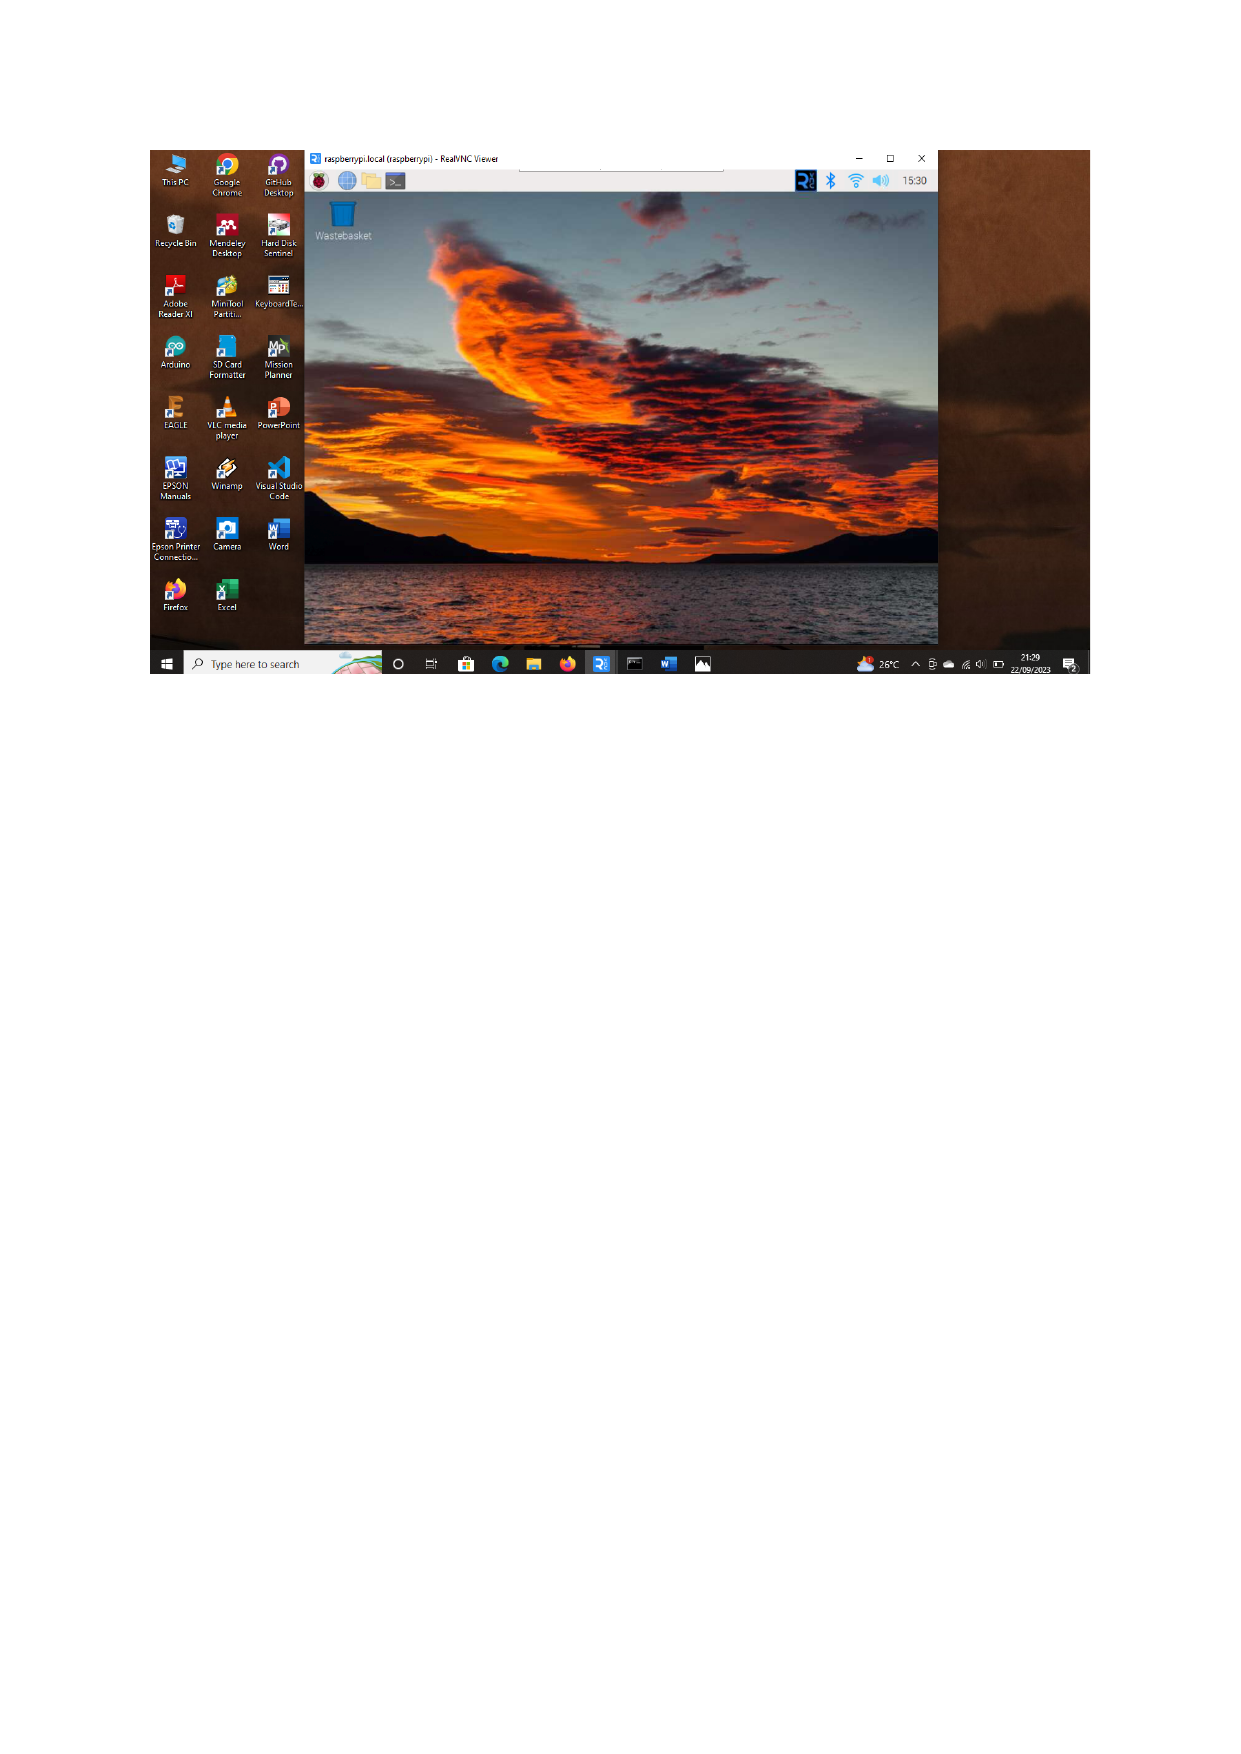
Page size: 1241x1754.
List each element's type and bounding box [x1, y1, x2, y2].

picture [150, 150, 1091, 674]
